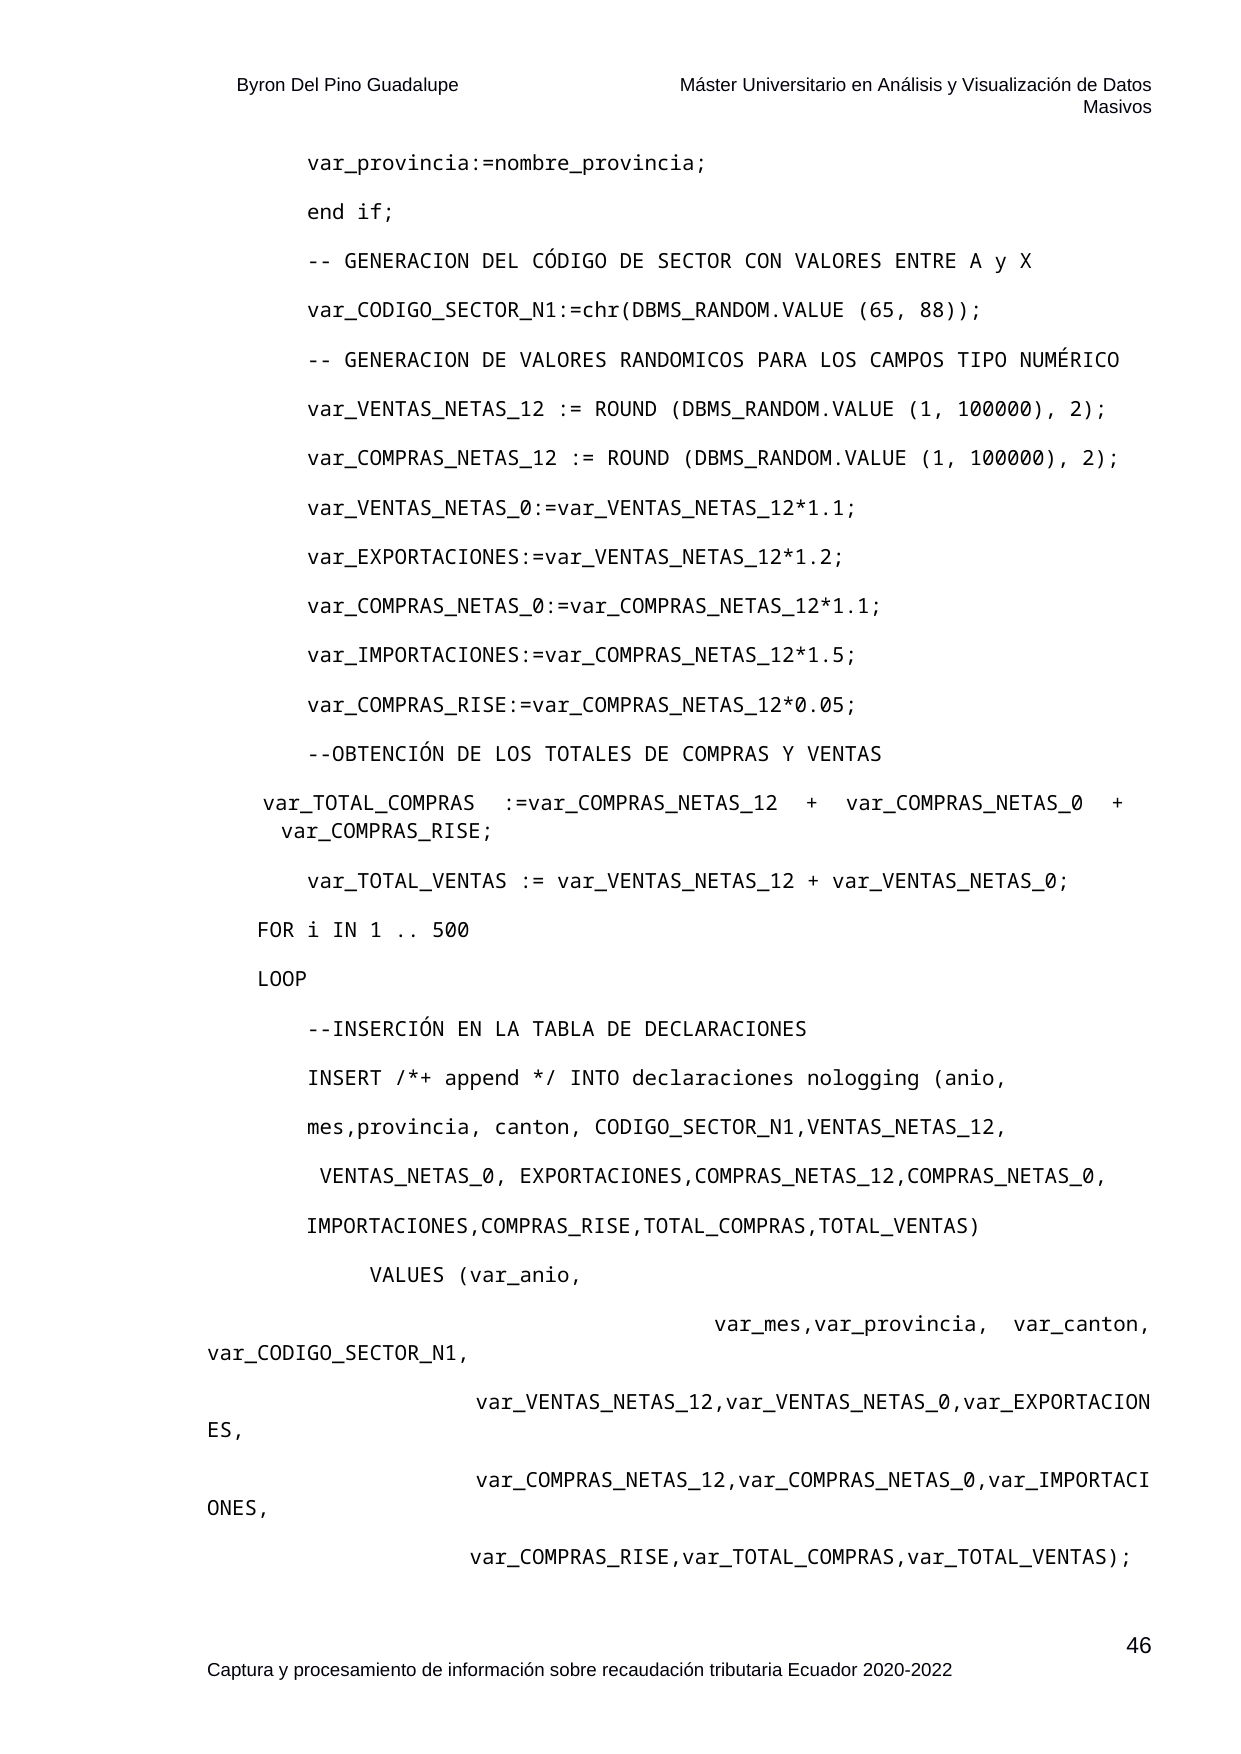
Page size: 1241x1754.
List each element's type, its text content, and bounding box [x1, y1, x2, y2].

text INSERT /*+ append */ INTO declaraciones nologging (anio, [207, 1063, 1152, 1091]
text FOR i IN 1 .. 500 [207, 915, 1152, 944]
text var_mes,var_provincia, var_canton, var_CODIGO_SECTOR_N1, [207, 1309, 1152, 1366]
text -- GENERACION DEL CÓDIGO DE SECTOR CON VALORES ENTRE A y X [207, 246, 1152, 275]
text -- GENERACION DE VALORES RANDOMICOS PARA LOS CAMPOS TIPO NUMÉRICO [207, 345, 1152, 373]
text VALUES (var_anio, [207, 1260, 1152, 1288]
text var_IMPORTACIONES:=var_COMPRAS_NETAS_12*1.5; [207, 640, 1152, 669]
text end if; [207, 197, 1152, 225]
text var_COMPRAS_NETAS_12,var_COMPRAS_NETAS_0,var_IMPORTACIONES, [207, 1465, 1152, 1522]
text var_COMPRAS_NETAS_0:=var_COMPRAS_NETAS_12*1.1; [207, 591, 1152, 619]
text var_TOTAL_VENTAS := var_VENTAS_NETAS_12 + var_VENTAS_NETAS_0; [207, 866, 1152, 894]
text var_VENTAS_NETAS_12,var_VENTAS_NETAS_0,var_EXPORTACIONES, [207, 1387, 1152, 1444]
text var_provincia:=nombre_provincia; [207, 148, 1152, 176]
text IMPORTACIONES,COMPRAS_RISE,TOTAL_COMPRAS,TOTAL_VENTAS) [207, 1211, 1152, 1239]
text LOOP [207, 964, 1152, 993]
text mes,provincia, canton, CODIGO_SECTOR_N1,VENTAS_NETAS_12, [207, 1112, 1152, 1141]
text var_COMPRAS_RISE:=var_COMPRAS_NETAS_12*0.05; [207, 690, 1152, 718]
text --INSERCIÓN EN LA TABLA DE DECLARACIONES [207, 1014, 1152, 1042]
text var_VENTAS_NETAS_12 := ROUND (DBMS_RANDOM.VALUE (1, 100000), 2); [207, 394, 1152, 422]
text VENTAS_NETAS_0, EXPORTACIONES,COMPRAS_NETAS_12,COMPRAS_NETAS_0, [207, 1162, 1152, 1190]
text var_TOTAL_COMPRAS :=var_COMPRAS_NETAS_12 + var_COMPRAS_NETAS_0 + var_COMPRAS_RISE; [207, 788, 1152, 845]
text var_CODIGO_SECTOR_N1:=chr(DBMS_RANDOM.VALUE (65, 88)); [207, 296, 1152, 324]
text var_VENTAS_NETAS_0:=var_VENTAS_NETAS_12*1.1; [207, 493, 1152, 521]
text var_EXPORTACIONES:=var_VENTAS_NETAS_12*1.2; [207, 542, 1152, 570]
text var_COMPRAS_RISE,var_TOTAL_COMPRAS,var_TOTAL_VENTAS); [207, 1542, 1152, 1571]
text --OBTENCIÓN DE LOS TOTALES DE COMPRAS Y VENTAS [207, 739, 1152, 767]
text var_COMPRAS_NETAS_12 := ROUND (DBMS_RANDOM.VALUE (1, 100000), 2); [207, 443, 1152, 472]
